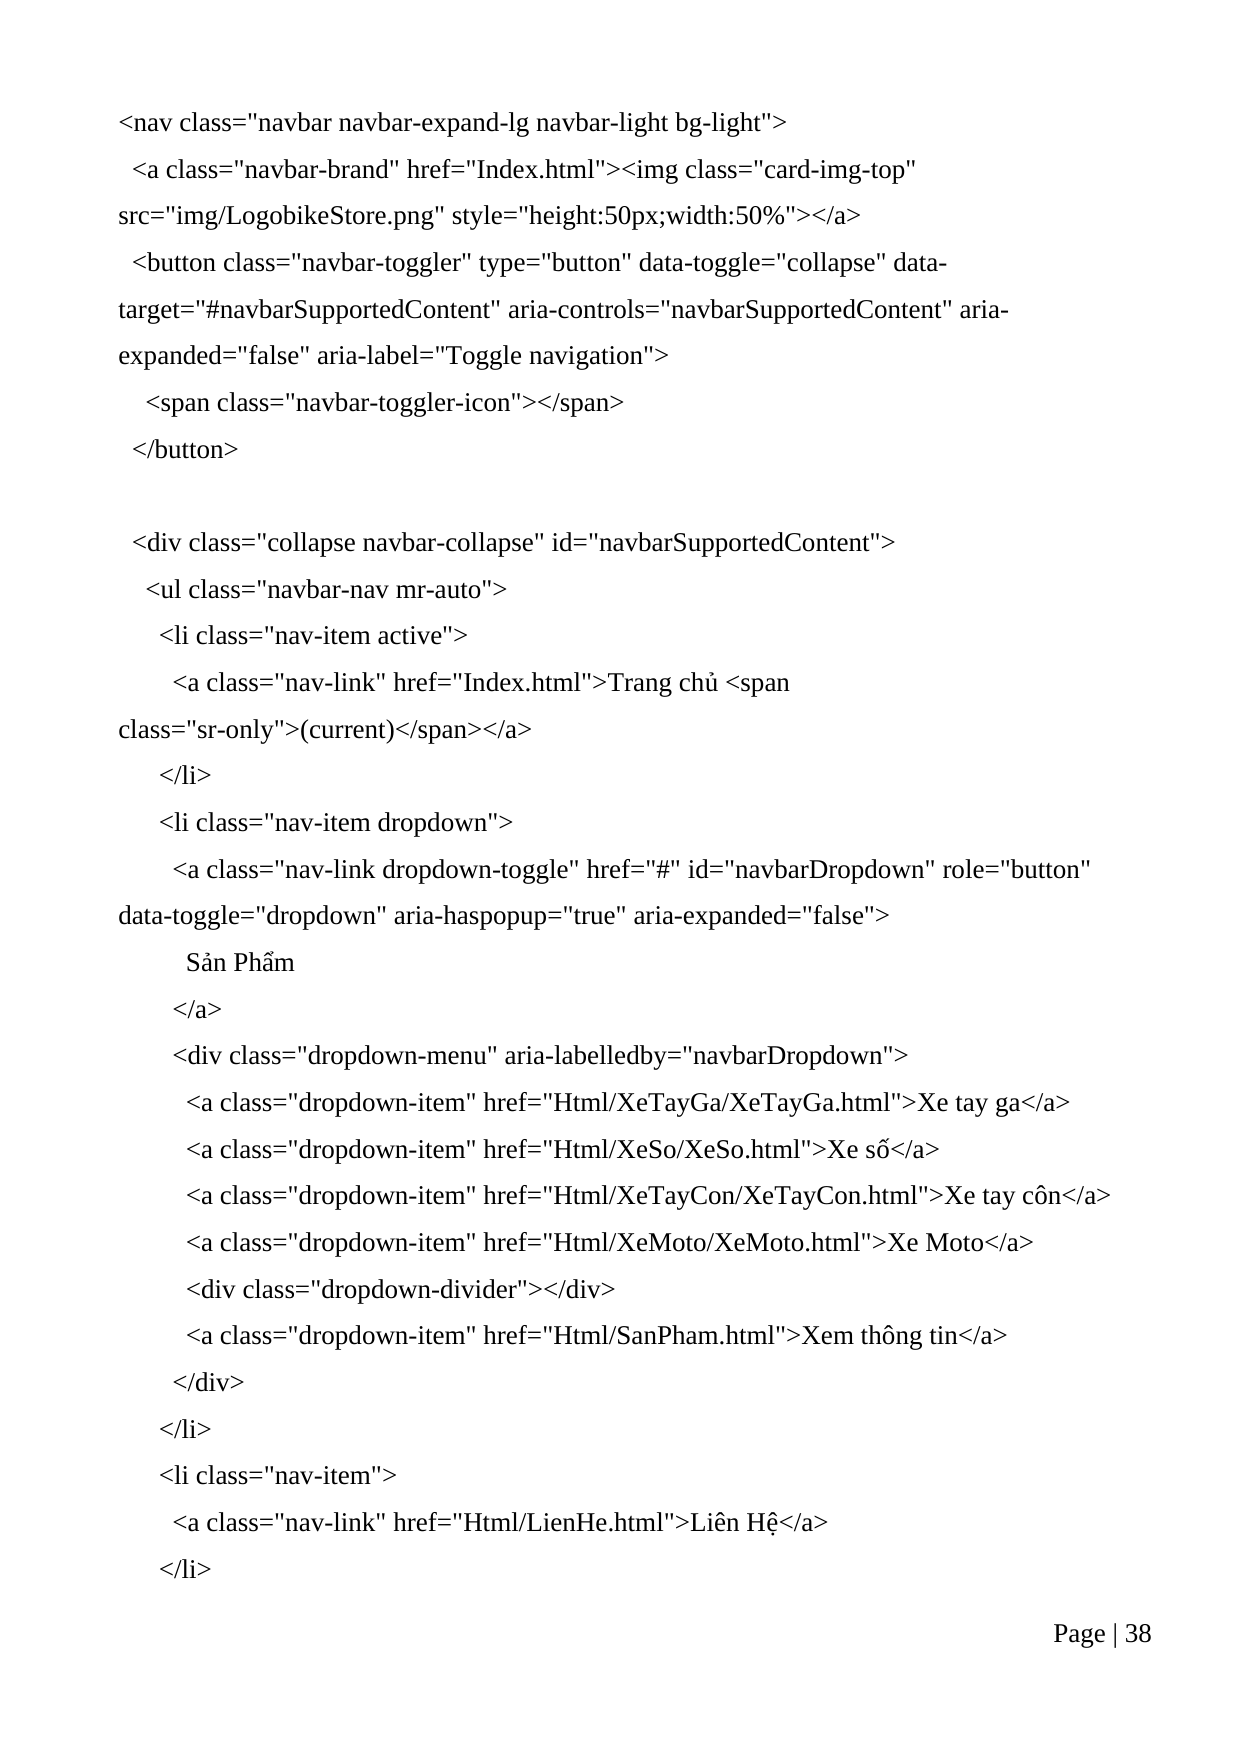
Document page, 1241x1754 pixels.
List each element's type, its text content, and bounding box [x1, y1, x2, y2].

text <li class="nav-item"> [118, 1459, 1152, 1491]
text <a class="nav-link" href="Html/LienHe.html">Liên Hệ</a> [118, 1506, 1152, 1537]
text <li class="nav-item active"> [118, 619, 1152, 651]
text </li> [118, 1553, 1152, 1584]
text <li class="nav-item dropdown"> [118, 806, 1152, 837]
text <a class="dropdown-item" href="Html/XeTayCon/XeTayCon.html">Xe tay côn</a> [118, 1179, 1152, 1211]
text <a class="navbar-brand" href="Index.html"><img class="card-img-top" src="img/LogobikeStore.png" style="height:50px;width:50%"></a> [118, 153, 1152, 231]
text </button> [118, 433, 1152, 464]
text <ul class="navbar-nav mr-auto"> [118, 573, 1152, 604]
text Sản Phẩm [118, 946, 1152, 977]
text <span class="navbar-toggler-icon"></span> [118, 386, 1152, 417]
text </a> [118, 993, 1152, 1024]
text <a class="dropdown-item" href="Html/XeTayGa/XeTayGa.html">Xe tay ga</a> [118, 1086, 1152, 1117]
text <nav class="navbar navbar-expand-lg navbar-light bg-light"> [118, 106, 1152, 137]
text <div class="dropdown-divider"></div> [118, 1273, 1152, 1304]
text <a class="nav-link dropdown-toggle" href="#" id="navbarDropdown" role="button" data-toggle="dropdown" aria-haspopup="true" aria-expanded="false"> [118, 853, 1152, 931]
text </li> [118, 759, 1152, 791]
text </div> [118, 1366, 1152, 1397]
text <a class="dropdown-item" href="Html/XeSo/XeSo.html">Xe số</a> [118, 1133, 1152, 1164]
text <a class="nav-link" href="Index.html">Trang chủ <span class="sr-only">(current)</span></a> [118, 666, 1152, 744]
text <div class="dropdown-menu" aria-labelledby="navbarDropdown"> [118, 1039, 1152, 1071]
text <button class="navbar-toggler" type="button" data-toggle="collapse" data-target="#navbarSupportedContent" aria-controls="navbarSupportedContent" aria-expanded="false" aria-label="Toggle navigation"> [118, 246, 1152, 371]
text <div class="collapse navbar-collapse" id="navbarSupportedContent"> [118, 526, 1152, 557]
text <a class="dropdown-item" href="Html/SanPham.html">Xem thông tin</a> [118, 1319, 1152, 1351]
text </li> [118, 1413, 1152, 1444]
text <a class="dropdown-item" href="Html/XeMoto/XeMoto.html">Xe Moto</a> [118, 1226, 1152, 1257]
